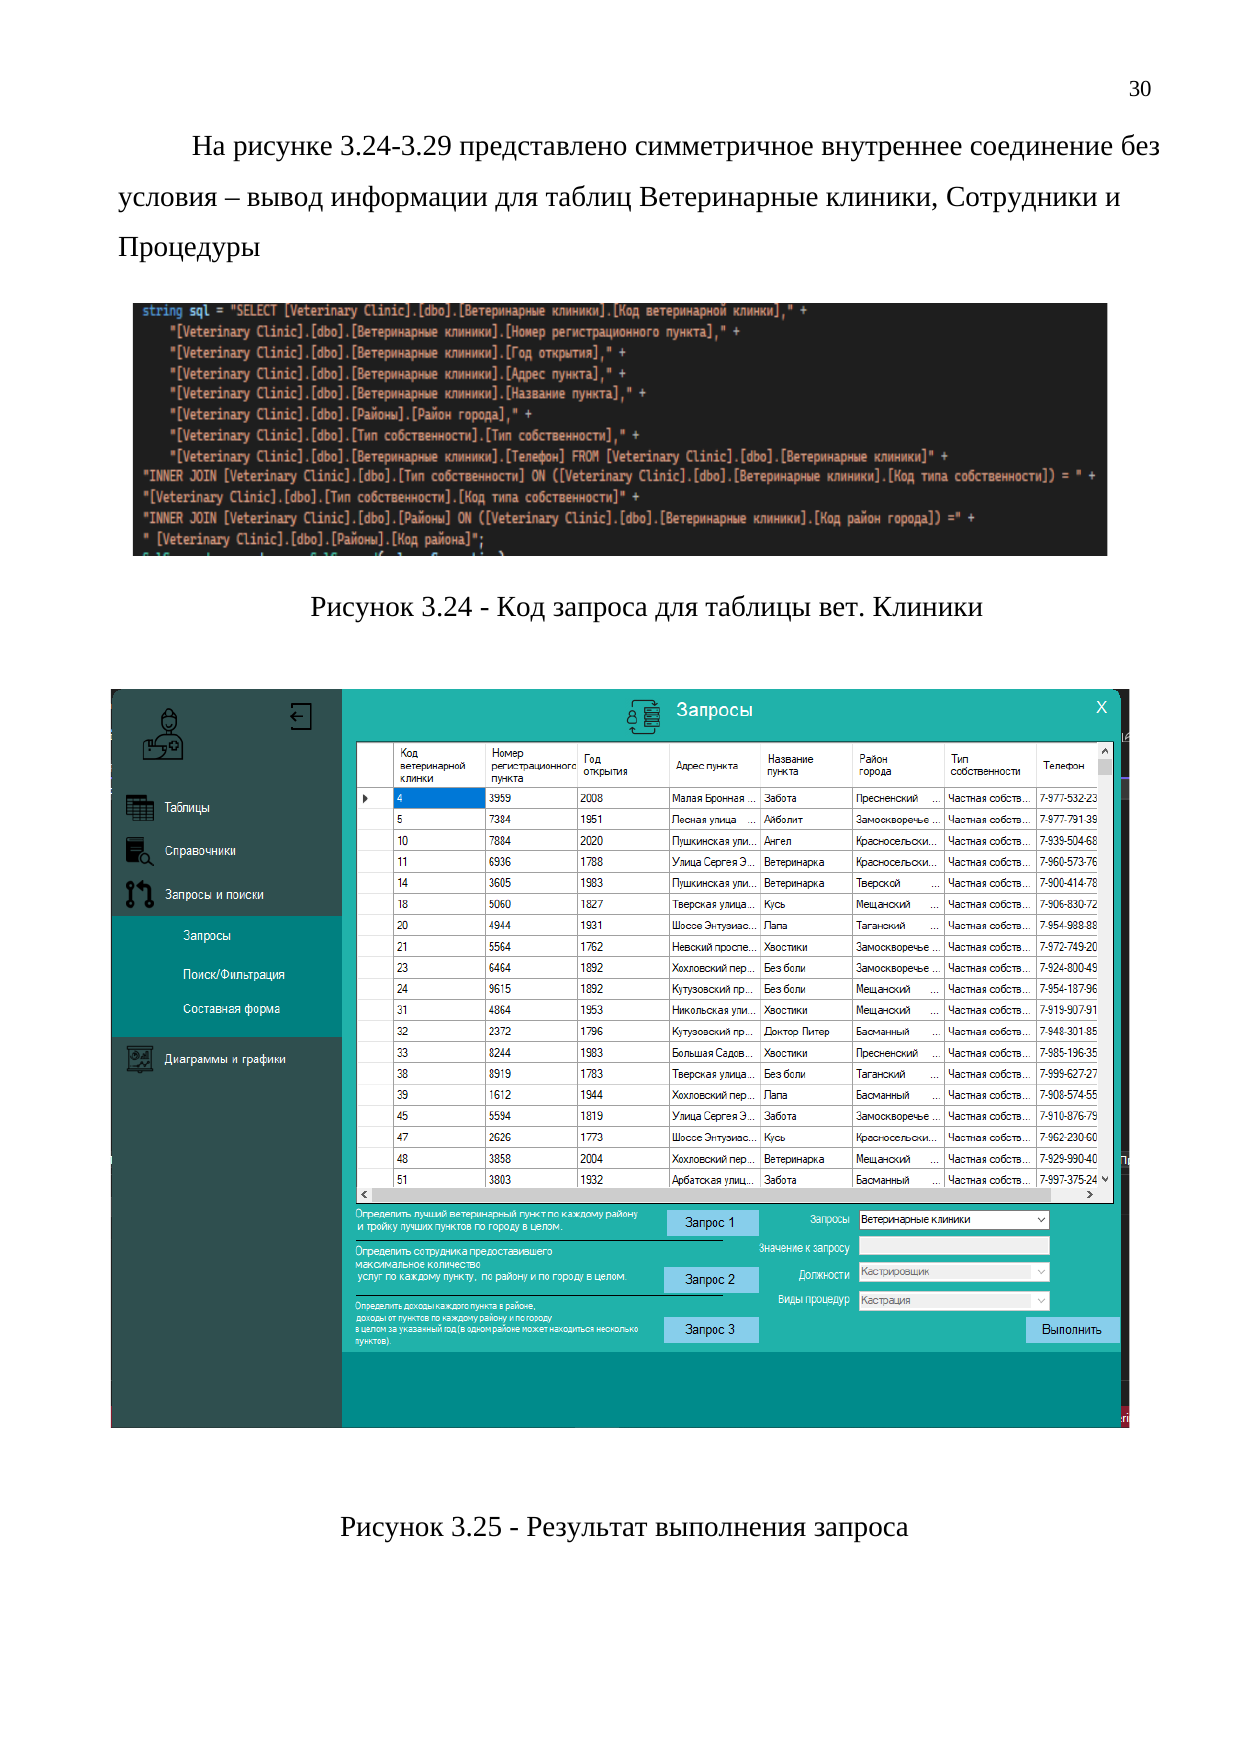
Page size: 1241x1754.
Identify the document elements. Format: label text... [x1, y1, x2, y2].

subtitle На рисунке 3.24-3.29 представлено симметричное внутреннее соединение без условия – вывод информации для таблиц Ветеринарные клиники, Сотрудники и Процедуры [118, 128, 1240, 263]
text Рисунок 3.24 - Код запроса для таблицы вет. Клиники [310, 589, 1240, 623]
picture [132, 303, 1108, 556]
picture [110, 689, 1130, 1428]
subtitle Рисунок 3.25 - Результат выполнения запроса [340, 1509, 1240, 1543]
